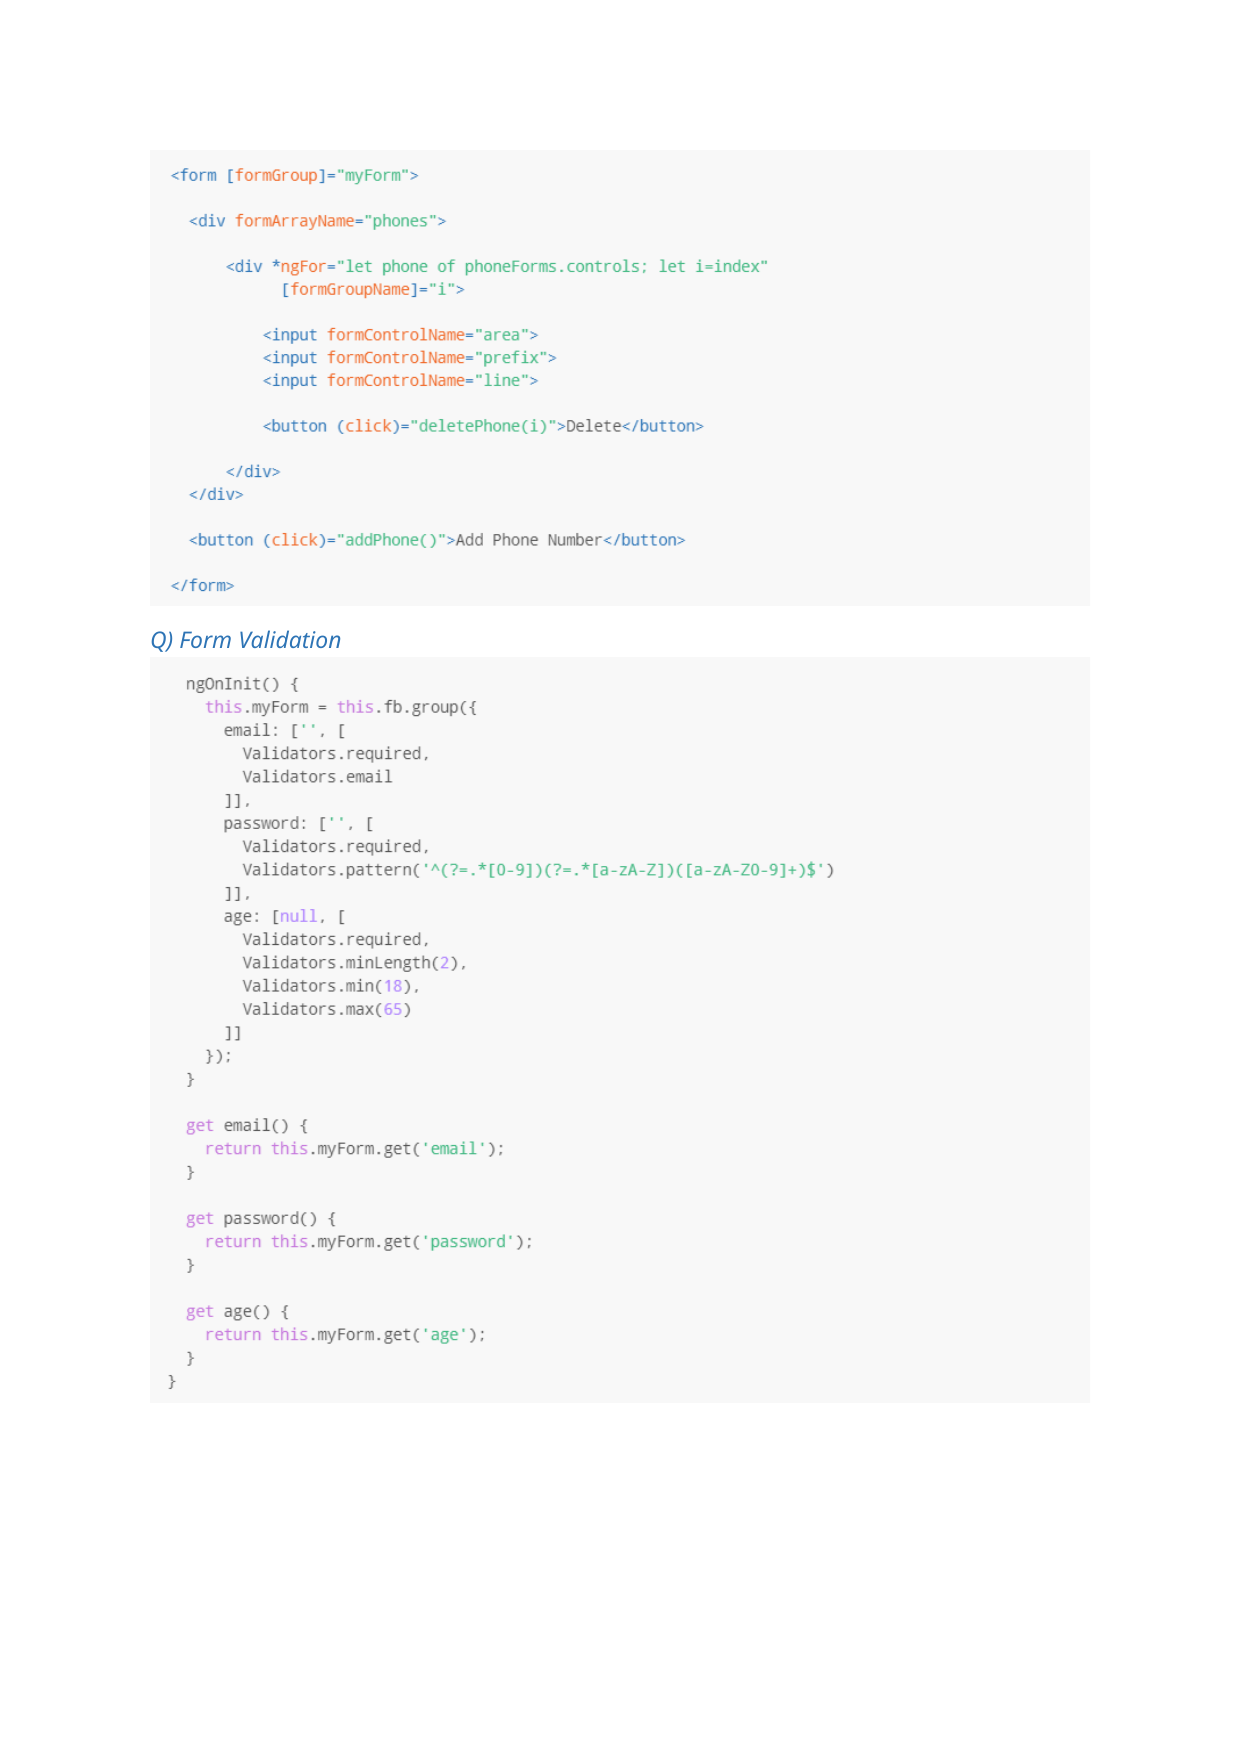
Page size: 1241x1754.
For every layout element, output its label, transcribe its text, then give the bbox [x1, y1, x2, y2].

picture [150, 150, 1091, 606]
subtitle Q) Form Validation [150, 624, 1090, 655]
picture [150, 657, 1091, 1403]
